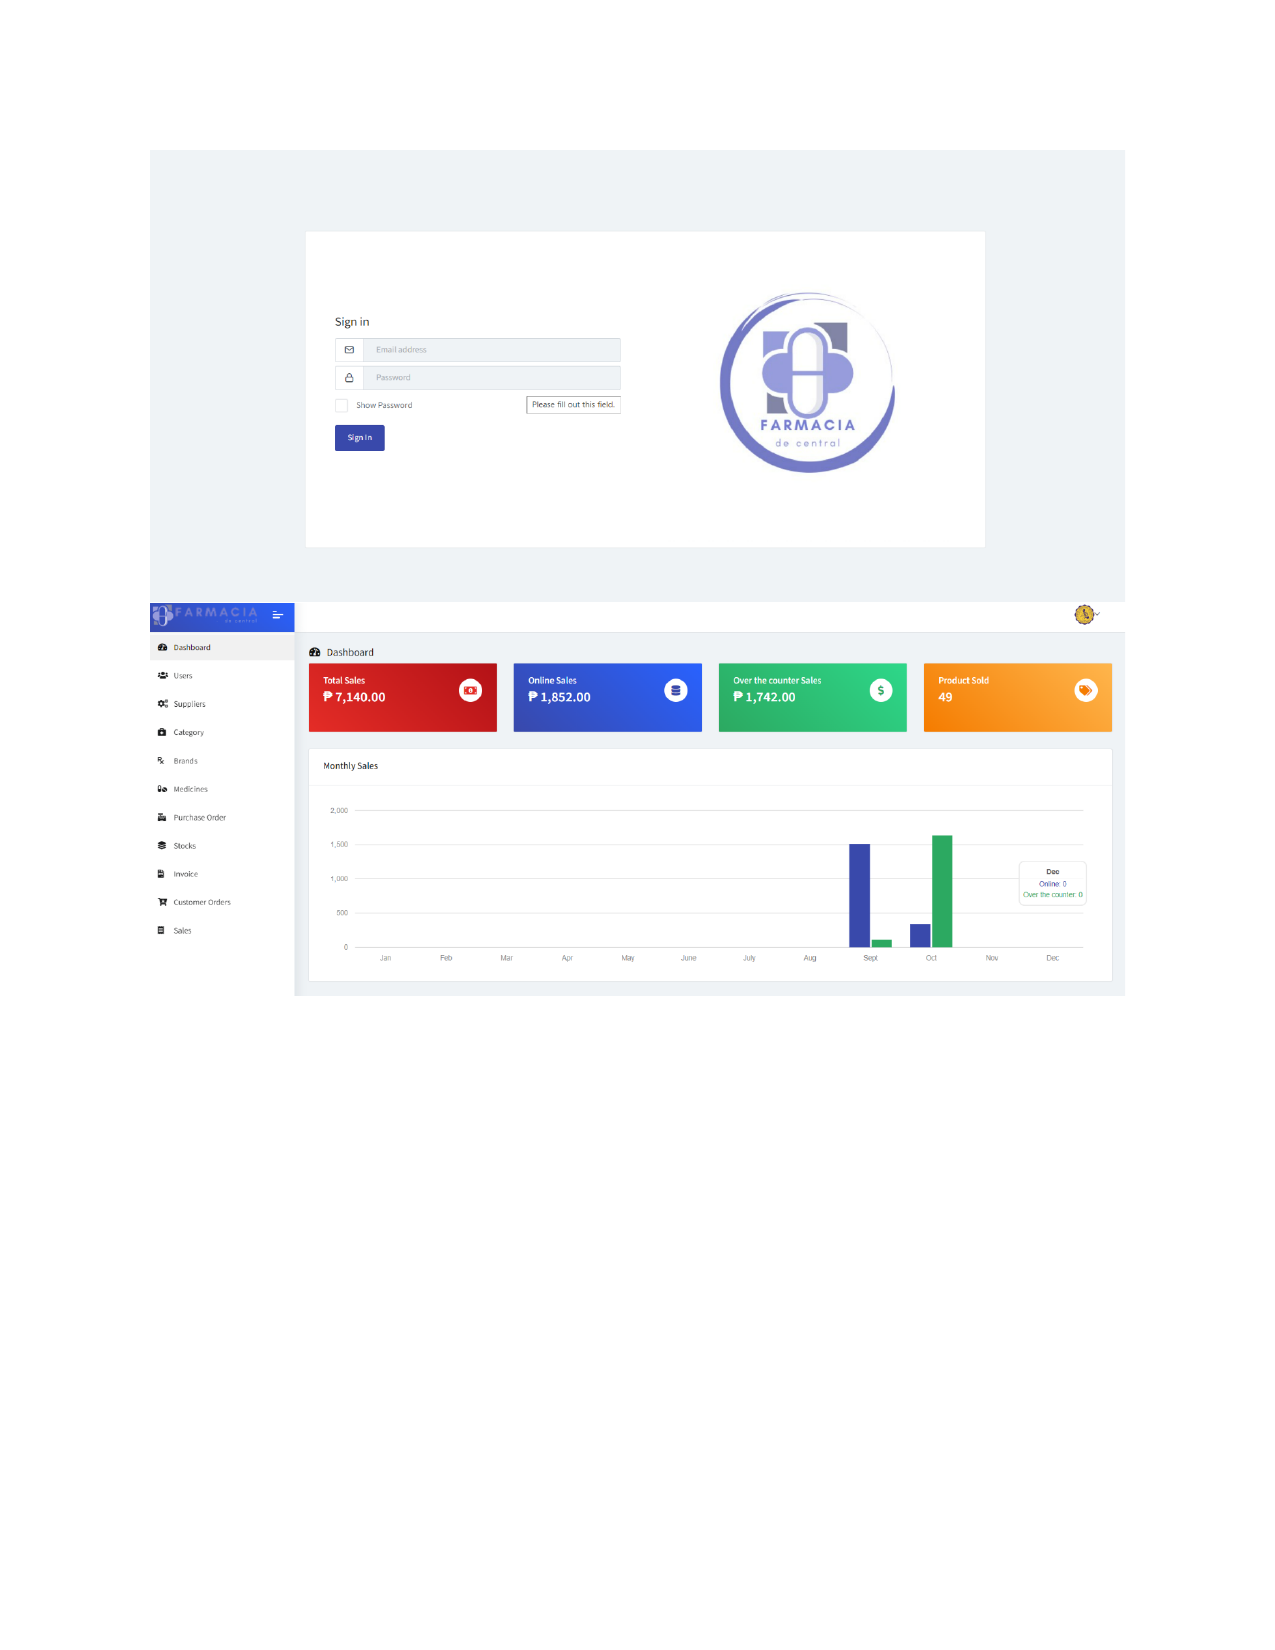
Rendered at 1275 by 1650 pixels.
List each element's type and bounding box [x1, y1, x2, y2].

picture [150, 150, 1125, 602]
picture [150, 603, 1125, 996]
